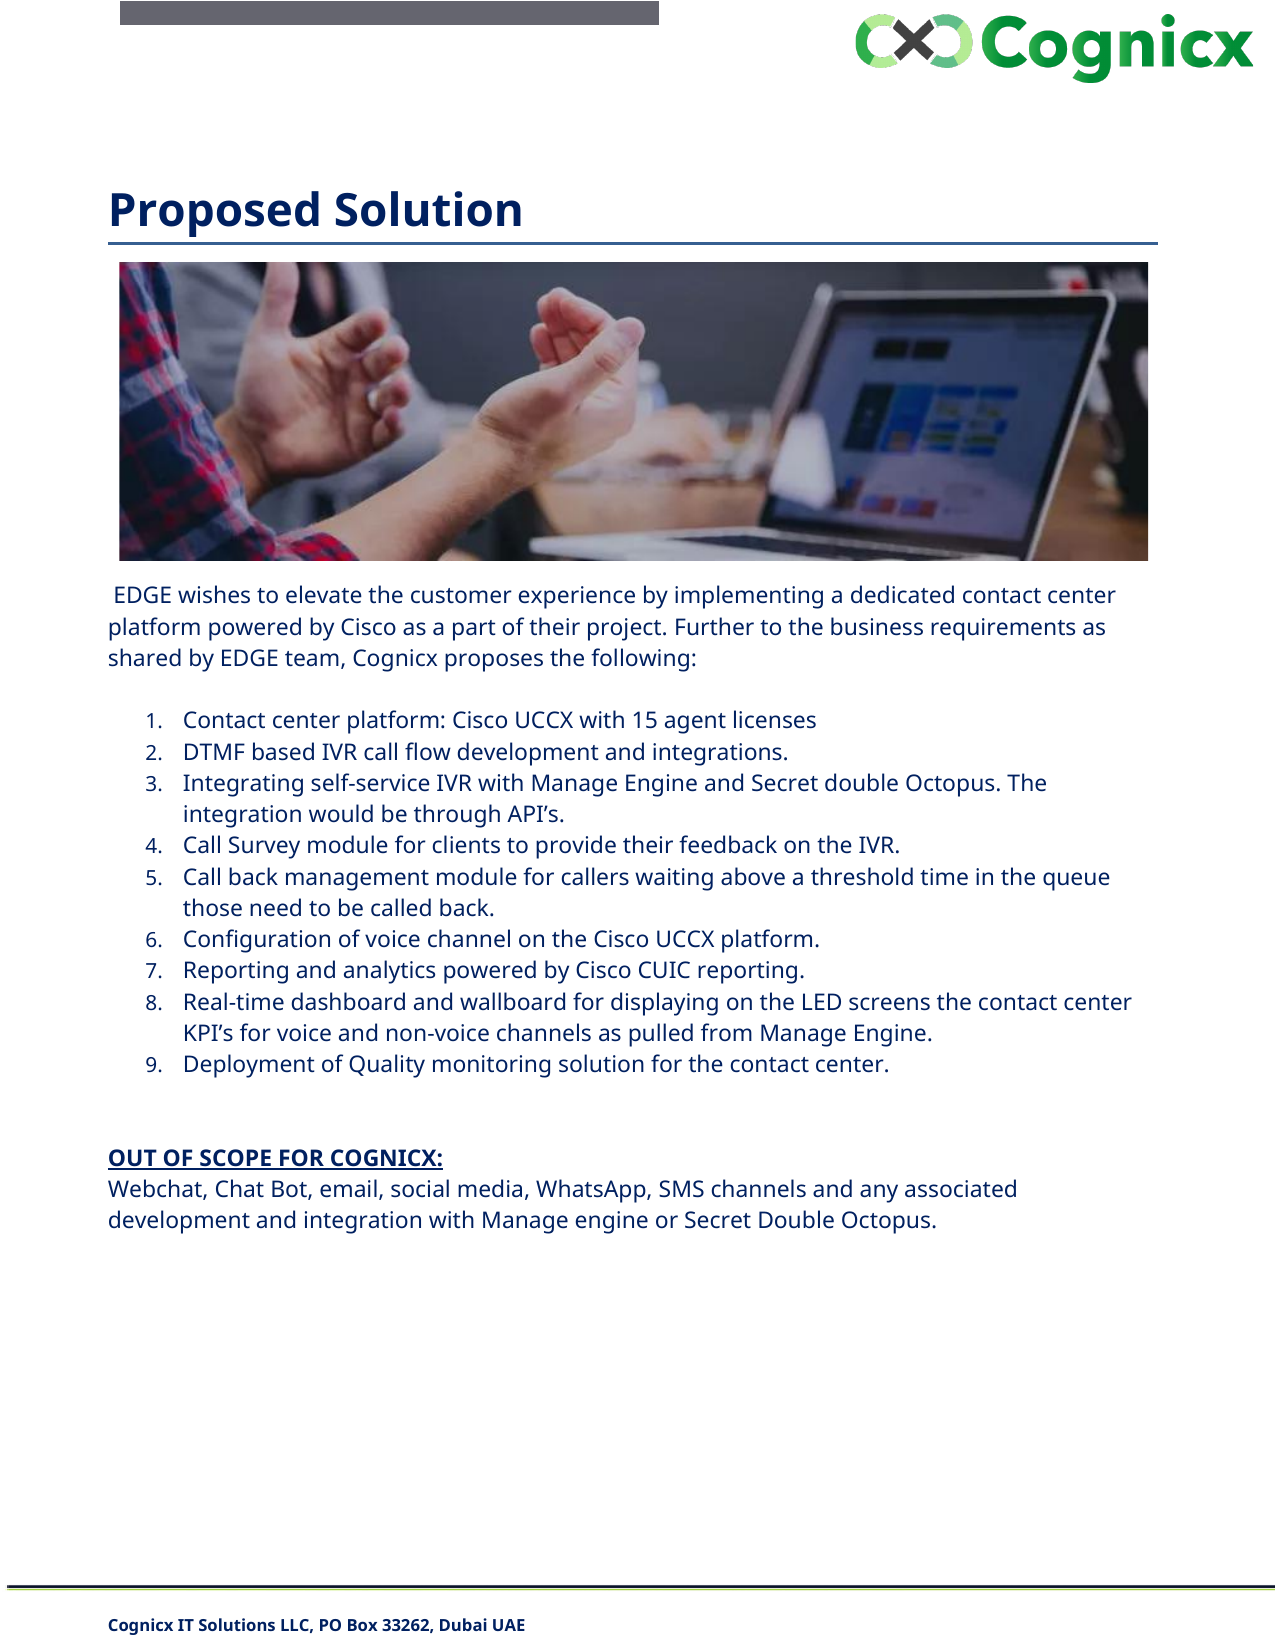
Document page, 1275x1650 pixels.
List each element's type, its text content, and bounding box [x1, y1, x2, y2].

list DTMF based IVR call flow development and integrations. [145, 736, 1158, 767]
text Webchat, Chat Bot, email, social media, WhatsApp, SMS channels and any associated development and integration with Manage engine or Secret Double Octopus. [108, 1173, 1158, 1236]
list Call Survey module for clients to provide their feedback on the IVR. [145, 829, 1158, 861]
list Configuration of voice channel on the Cisco UCCX platform. [145, 923, 1158, 954]
picture [120, 1, 659, 25]
text EDGE wishes to elevate the customer experience by implementing a dedicated contact center platform powered by Cisco as a part of their project. Further to the business requirements as shared by EDGE team, Cognicx proposes the following: [108, 579, 1158, 673]
picture [119, 262, 1149, 561]
picture [2, 1584, 1275, 1592]
list Call back management module for callers waiting above a threshold time in the queue those need to be called back. [145, 861, 1158, 923]
list Reporting and analytics powered by Cisco CUIC reporting. [145, 954, 1158, 986]
list Integrating self-service IVR with Manage Engine and Secret double Octopus. The integration would be through API’s. [145, 767, 1158, 829]
list Contact center platform: Cisco UCCX with 15 agent licenses [145, 704, 1158, 736]
text OUT OF SCOPE FOR COGNICX: [108, 1142, 1158, 1173]
subtitle Proposed Solution [108, 177, 1158, 242]
list Deployment of Quality monitoring solution for the contact center. [145, 1048, 1158, 1079]
picture [855, 14, 1254, 83]
list Real-time dashboard and wallboard for displaying on the LED screens the contact center KPI’s for voice and non-voice channels as pulled from Manage Engine. [145, 986, 1158, 1048]
